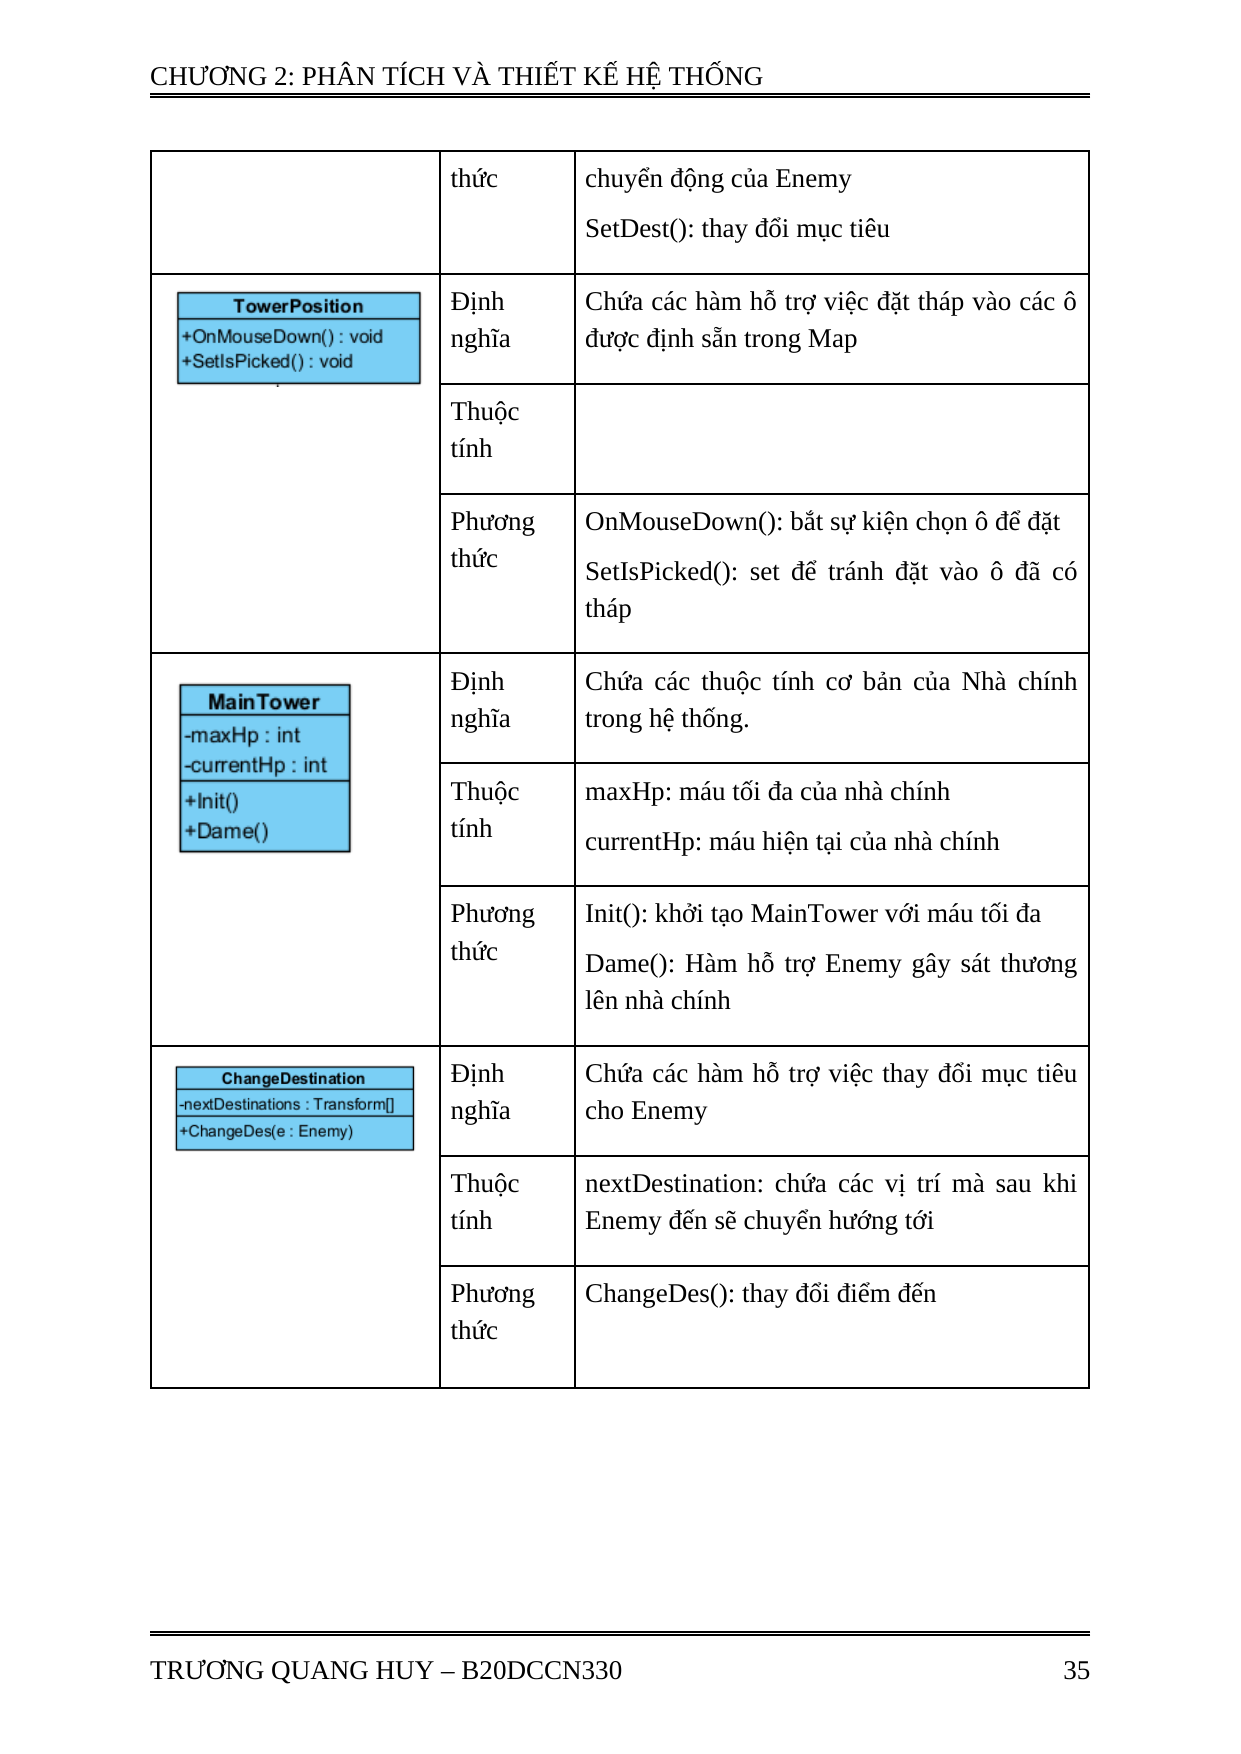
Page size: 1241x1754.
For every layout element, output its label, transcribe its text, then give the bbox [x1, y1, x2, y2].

table_cell [152, 275, 439, 652]
table_cell [152, 654, 439, 1044]
table_cell Chứa các hàm hỗ trợ việc đặt tháp vào các ô được định sẵn trong Map [576, 275, 1088, 382]
table_cell Phương thức [441, 887, 574, 1044]
table_cell Chứa các thuộc tính cơ bản của Nhà chính trong hệ thống. [576, 654, 1088, 762]
table_cell Định nghĩa [441, 275, 574, 382]
table_cell OnMouseDown(): bắt sự kiện chọn ô để đặt SetIsPicked(): set để tránh đặt vào ô đã có tháp [576, 495, 1088, 652]
table_cell Init(): khởi tạo MainTower với máu tối đa Dame(): Hàm hỗ trợ Enemy gây sát thương lên nhà chính [576, 887, 1088, 1044]
table_cell Định nghĩa [441, 1047, 574, 1154]
table_cell Thuộc tính [441, 764, 574, 885]
table_cell Phương thức [441, 152, 574, 272]
picture [161, 1057, 429, 1160]
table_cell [576, 152, 1088, 272]
table_cell Thuộc tính [441, 1157, 574, 1264]
table_cell [152, 1047, 439, 1387]
table_cell Phương thức [441, 1267, 574, 1387]
table_cell [576, 385, 1088, 492]
table_cell Chứa các hàm hỗ trợ việc thay đổi mục tiêu cho Enemy [576, 1047, 1088, 1154]
picture [161, 285, 429, 387]
table_cell Phương thức [441, 495, 574, 652]
table_cell ChangeDes(): thay đổi điểm đến [576, 1267, 1088, 1387]
table_cell Định nghĩa [441, 654, 574, 762]
picture [161, 664, 365, 870]
table_cell Thuộc tính [441, 385, 574, 492]
table_cell nextDestination: chứa các vị trí mà sau khi Enemy đến sẽ chuyển hướng tới [576, 1157, 1088, 1264]
table_cell maxHp: máu tối đa của nhà chính currentHp: máu hiện tại của nhà chính [576, 764, 1088, 885]
